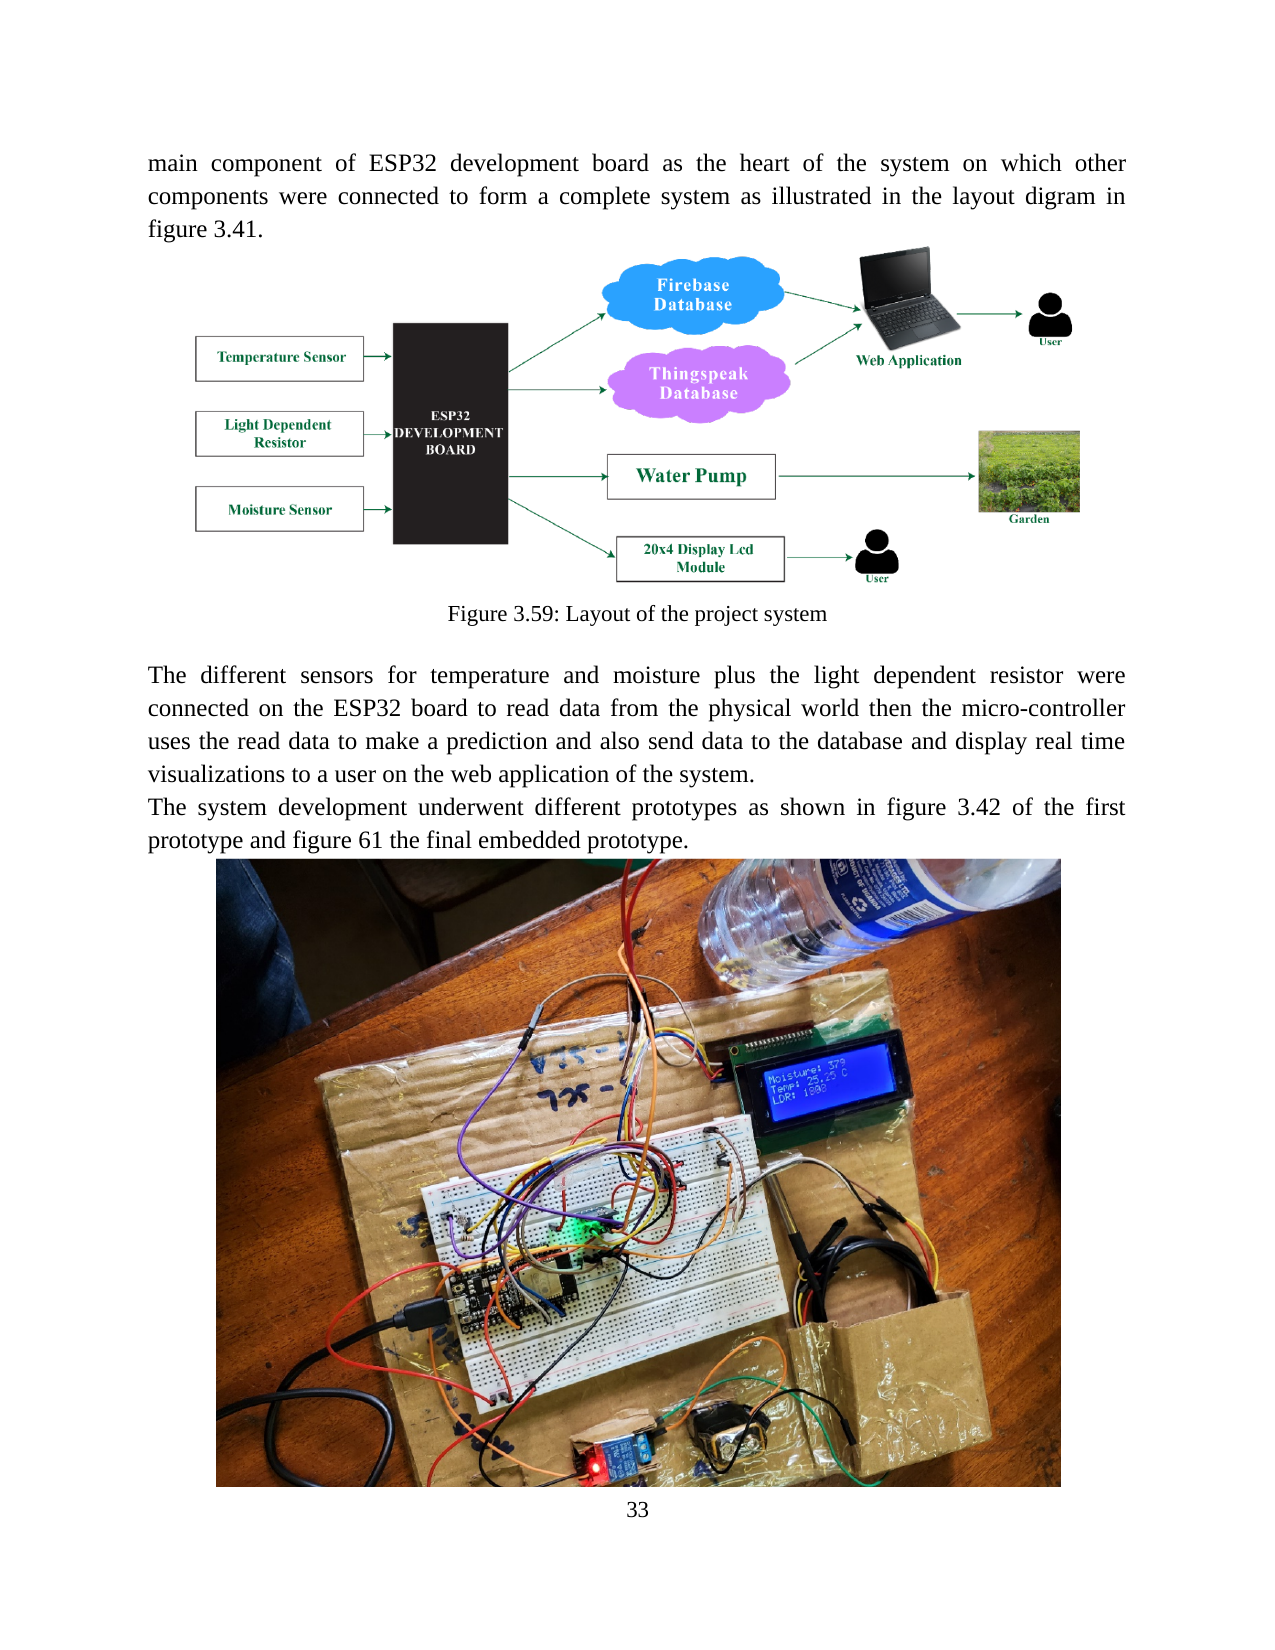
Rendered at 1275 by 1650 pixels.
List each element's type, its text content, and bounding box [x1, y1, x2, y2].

picture [217, 859, 1060, 1487]
text The system development underwent different prototypes as shown in figure 3.42 of the first prototype and figure 61 the final embedded prototype. [148, 792, 1127, 854]
picture [190, 246, 1085, 596]
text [148, 148, 1127, 242]
text The different sensors for temperature and moisture plus the light dependent resistor were connected on the ESP32 board to read data from the physical world then the micro-controller uses the read data to make a prediction and also send data to the database and display real time visualizations to a user on the web application of the system. [148, 660, 1127, 788]
